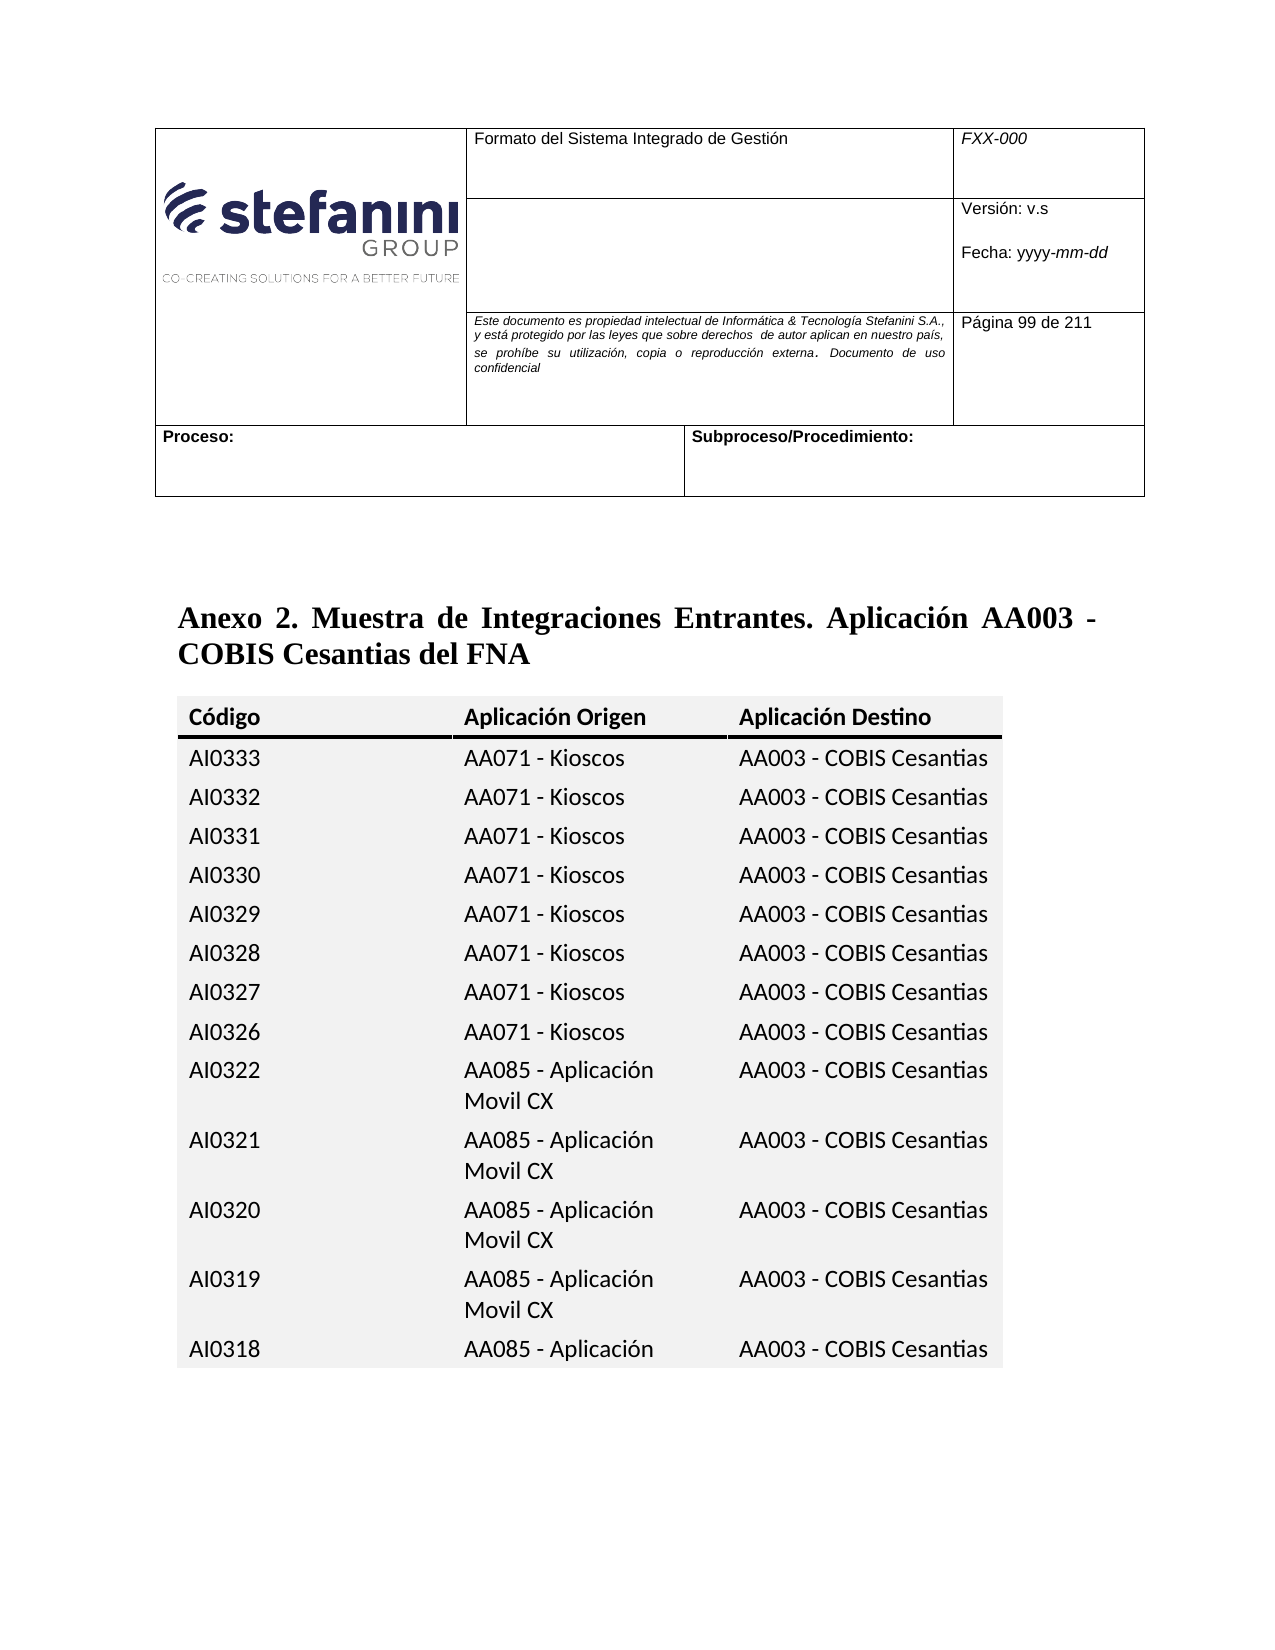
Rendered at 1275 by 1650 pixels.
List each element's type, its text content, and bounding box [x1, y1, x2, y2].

table_cell AI0318 [178, 1329, 452, 1367]
table_cell AA003 - COBIS Cesantias [728, 739, 1002, 776]
table_cell AI0332 [178, 778, 452, 816]
table_cell AA085 - Aplicación Movil CX [453, 1260, 727, 1328]
table_cell AI0331 [178, 817, 452, 854]
table_header Aplicación Origen [453, 697, 727, 735]
table_cell AA071 - Kioscos [453, 1012, 727, 1050]
table_cell AI0321 [178, 1121, 452, 1189]
table_cell AA085 - Aplicación Movil CX [453, 1121, 727, 1189]
table_cell AA071 - Kioscos [453, 778, 727, 816]
table_cell AA071 - Kioscos [453, 973, 727, 1011]
table_cell AI0322 [178, 1051, 452, 1119]
table_cell AA003 - COBIS Cesantias [728, 778, 1002, 816]
table_cell AA071 - Kioscos [453, 934, 727, 972]
table_header Aplicación Destino [728, 697, 1002, 735]
table_cell AA085 - Aplicación Movil CX [453, 1190, 727, 1259]
table_cell AA003 - COBIS Cesantias [728, 1012, 1002, 1050]
table_cell AA071 - Kioscos [453, 856, 727, 894]
table_cell AA003 - COBIS Cesantias [728, 1051, 1002, 1119]
table_cell AA003 - COBIS Cesantias [728, 973, 1002, 1011]
table_cell AA003 - COBIS Cesantias [728, 934, 1002, 972]
table_cell AA003 - COBIS Cesantias [728, 1329, 1002, 1367]
table_cell AI0328 [178, 934, 452, 972]
table_cell AI0330 [178, 856, 452, 894]
table_cell AA003 - COBIS Cesantias [728, 856, 1002, 894]
table_cell AA003 - COBIS Cesantias [728, 817, 1002, 854]
table_cell AA003 - COBIS Cesantias [728, 1121, 1002, 1189]
table_header Código [178, 697, 452, 735]
table_cell AA071 - Kioscos [453, 739, 727, 776]
table_cell AI0320 [178, 1190, 452, 1259]
table_cell AI0333 [178, 739, 452, 776]
table_cell AI0319 [178, 1260, 452, 1328]
table_cell AA071 - Kioscos [453, 895, 727, 933]
table_cell AI0329 [178, 895, 452, 933]
table_cell AA071 - Kioscos [453, 817, 727, 854]
table_cell AA003 - COBIS Cesantias [728, 895, 1002, 933]
table_cell AA003 - COBIS Cesantias [728, 1260, 1002, 1328]
table_cell AA085 - Aplicación Movil CX [453, 1051, 727, 1119]
table_cell AI0327 [178, 973, 452, 1011]
picture [162, 182, 460, 286]
table_cell AA085 - Aplicación Movil CX [453, 1329, 727, 1367]
table_cell AA003 - COBIS Cesantias [728, 1190, 1002, 1259]
table_cell AI0326 [178, 1012, 452, 1050]
subtitle Anexo 2. Muestra de Integraciones Entrantes. Aplicación AA003 - COBIS Cesantias del FNA [177, 599, 1098, 671]
